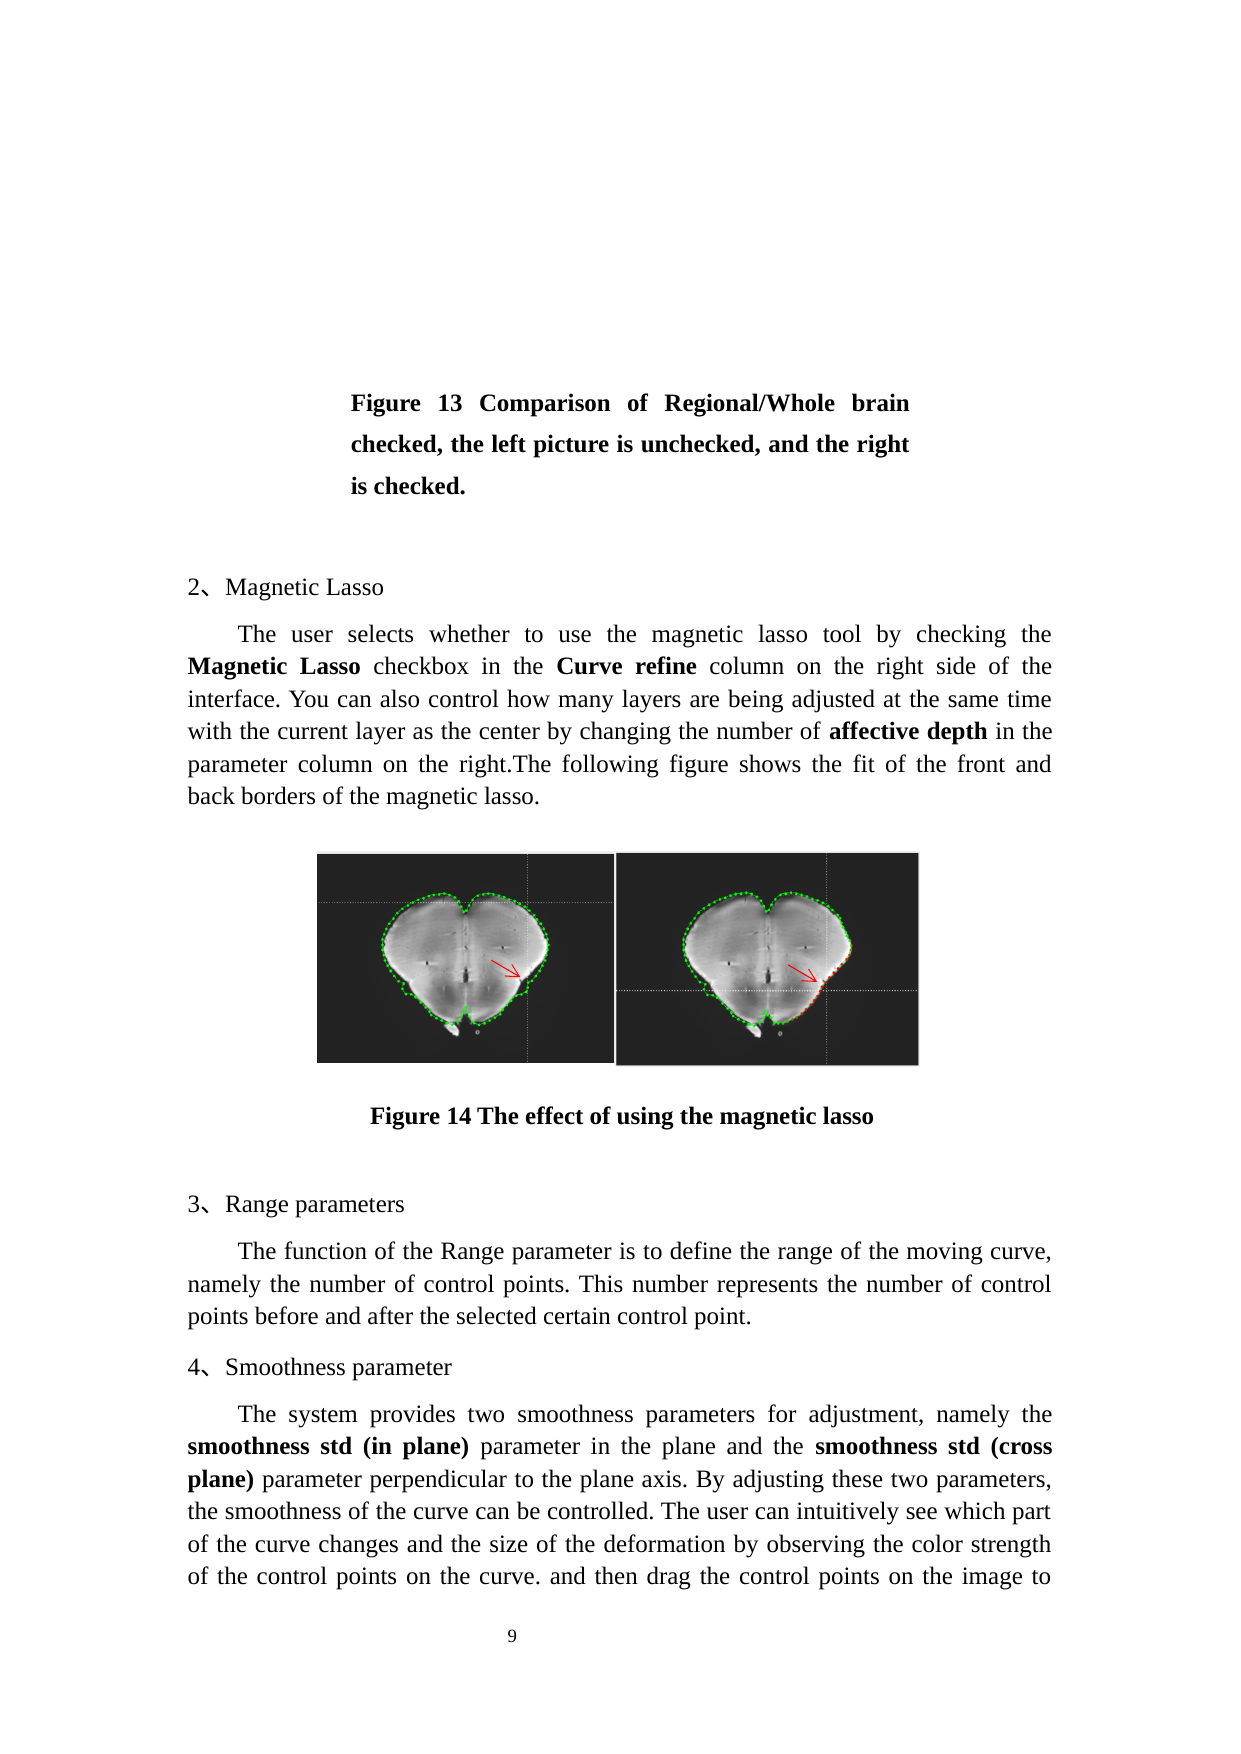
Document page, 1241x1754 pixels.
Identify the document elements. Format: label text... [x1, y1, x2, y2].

list Smoothness parameter [187, 1332, 1053, 1397]
picture [317, 851, 920, 1067]
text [187, 1397, 1053, 1592]
text The function of the Range parameter is to define the range of the moving curve, namely the number of control points. This number represents the number of control points before and after the selected certain control point. [187, 1234, 1053, 1332]
text The user selects whether to use the magnetic lasso tool by checking the Magnetic Lasso checkbox in the Curve refine column on the right side of the interface. You can also control how many layers are being adjusted at the same time with the current layer as the center by changing the number of affective depth in the parameter column on the right.The following figure shows the fit of the front and back borders of the magnetic lasso. [187, 617, 1053, 812]
list Magnetic Lasso [187, 552, 1053, 617]
list Range parameters [187, 1169, 1053, 1234]
